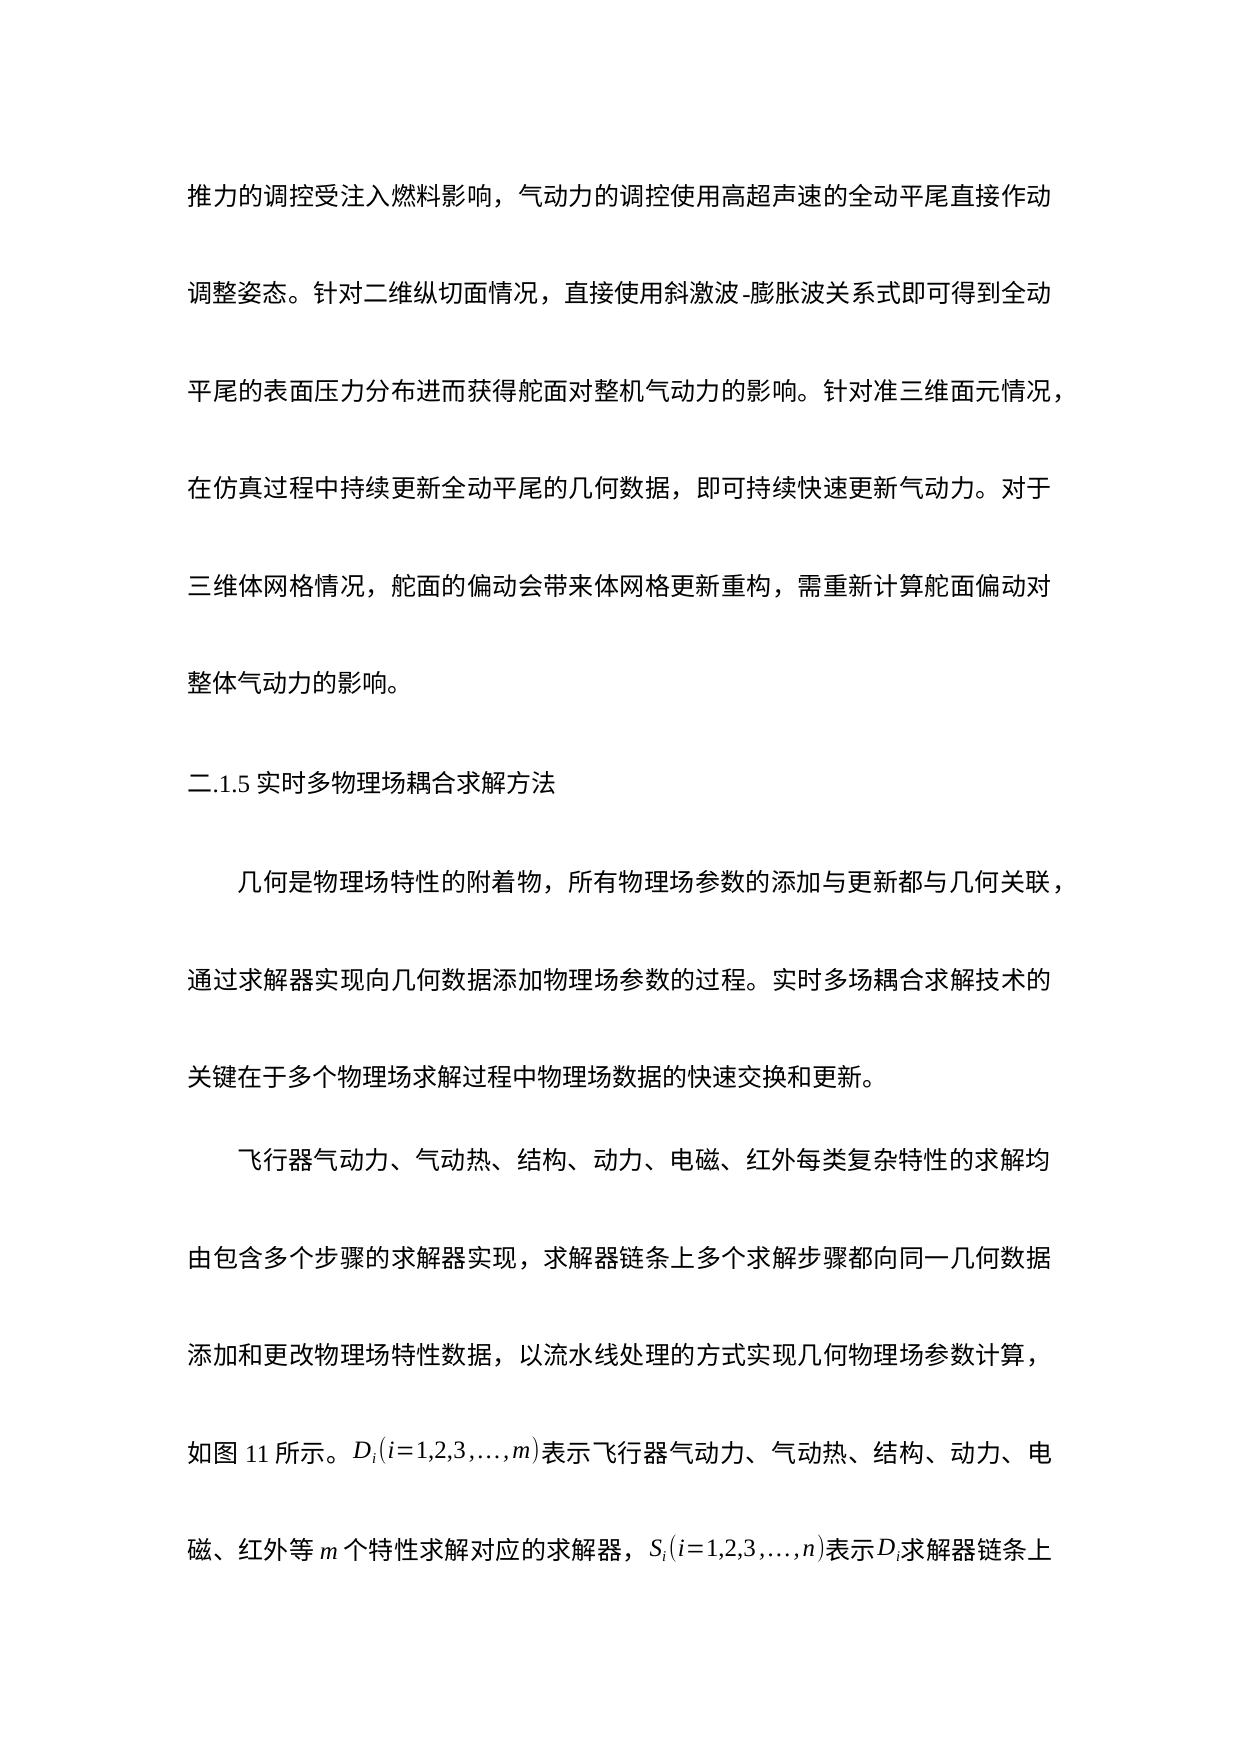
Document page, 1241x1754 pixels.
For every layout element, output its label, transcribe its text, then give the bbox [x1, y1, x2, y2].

subtitle 实时多物理场耦合求解方法 [187, 749, 1053, 814]
text 几何是物理场特性的附着物，所有物理场参数的添加与更新都与几何关联，通过求解器实现向几何数据添加物理场参数的过程。实时多场耦合求解技术的关键在于多个物理场求解过程中物理场数据的快速交换和更新。 [187, 848, 1053, 1108]
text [187, 162, 1053, 714]
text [187, 1126, 1053, 1581]
